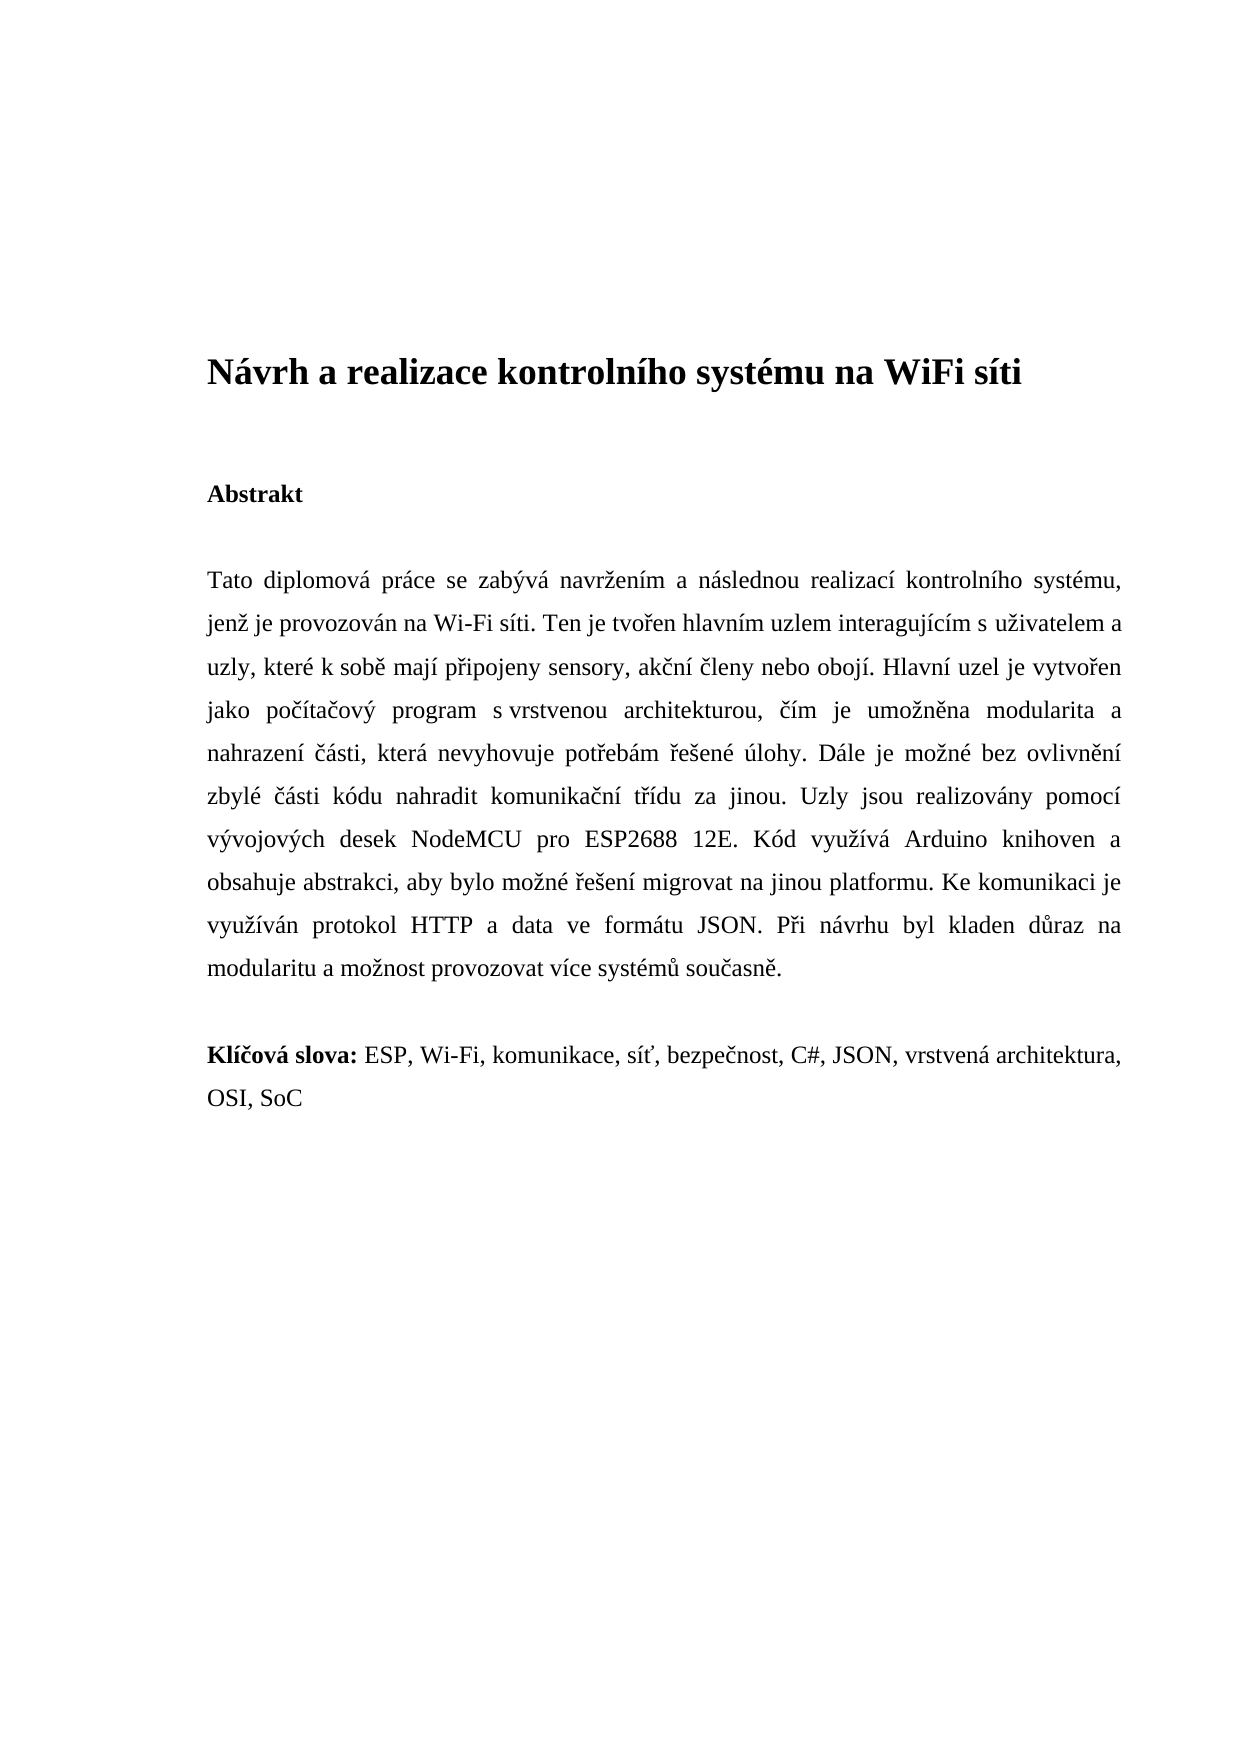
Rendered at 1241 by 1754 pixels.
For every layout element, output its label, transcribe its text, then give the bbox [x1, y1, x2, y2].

text Abstrakt [207, 479, 1122, 508]
text Klíčová slova: ESP, Wi-Fi, komunikace, síť, bezpečnost, C#, JSON, vrstvená architektura, OSI, SoC [207, 1040, 1122, 1112]
text Návrh a realizace kontrolního systému na WiFi síti [207, 350, 1122, 393]
text Tato diplomová práce se zabývá navržením a následnou realizací kontrolního systému, jenž je provozován na Wi-Fi síti. Ten je tvořen hlavním uzlem interagujícím s uživatelem a uzly, které k sobě mají připojeny sensory, akční členy nebo obojí. Hlavní uzel je vytvořen jako počítačový program s vrstvenou architekturou, čím je umožněna modularita a nahrazení části, která nevyhovuje potřebám řešené úlohy. Dále je možné bez ovlivnění zbylé části kódu nahradit komunikační třídu za jinou. Uzly jsou realizovány pomocí vývojových desek NodeMCU pro ESP2688 12E. Kód využívá Arduino knihoven a obsahuje abstrakci, aby bylo možné řešení migrovat na jinou platformu. Ke komunikaci je využíván protokol HTTP a data ve formátu JSON. Při návrhu byl kladen důraz na modularitu a možnost provozovat více systémů současně. [207, 565, 1122, 982]
